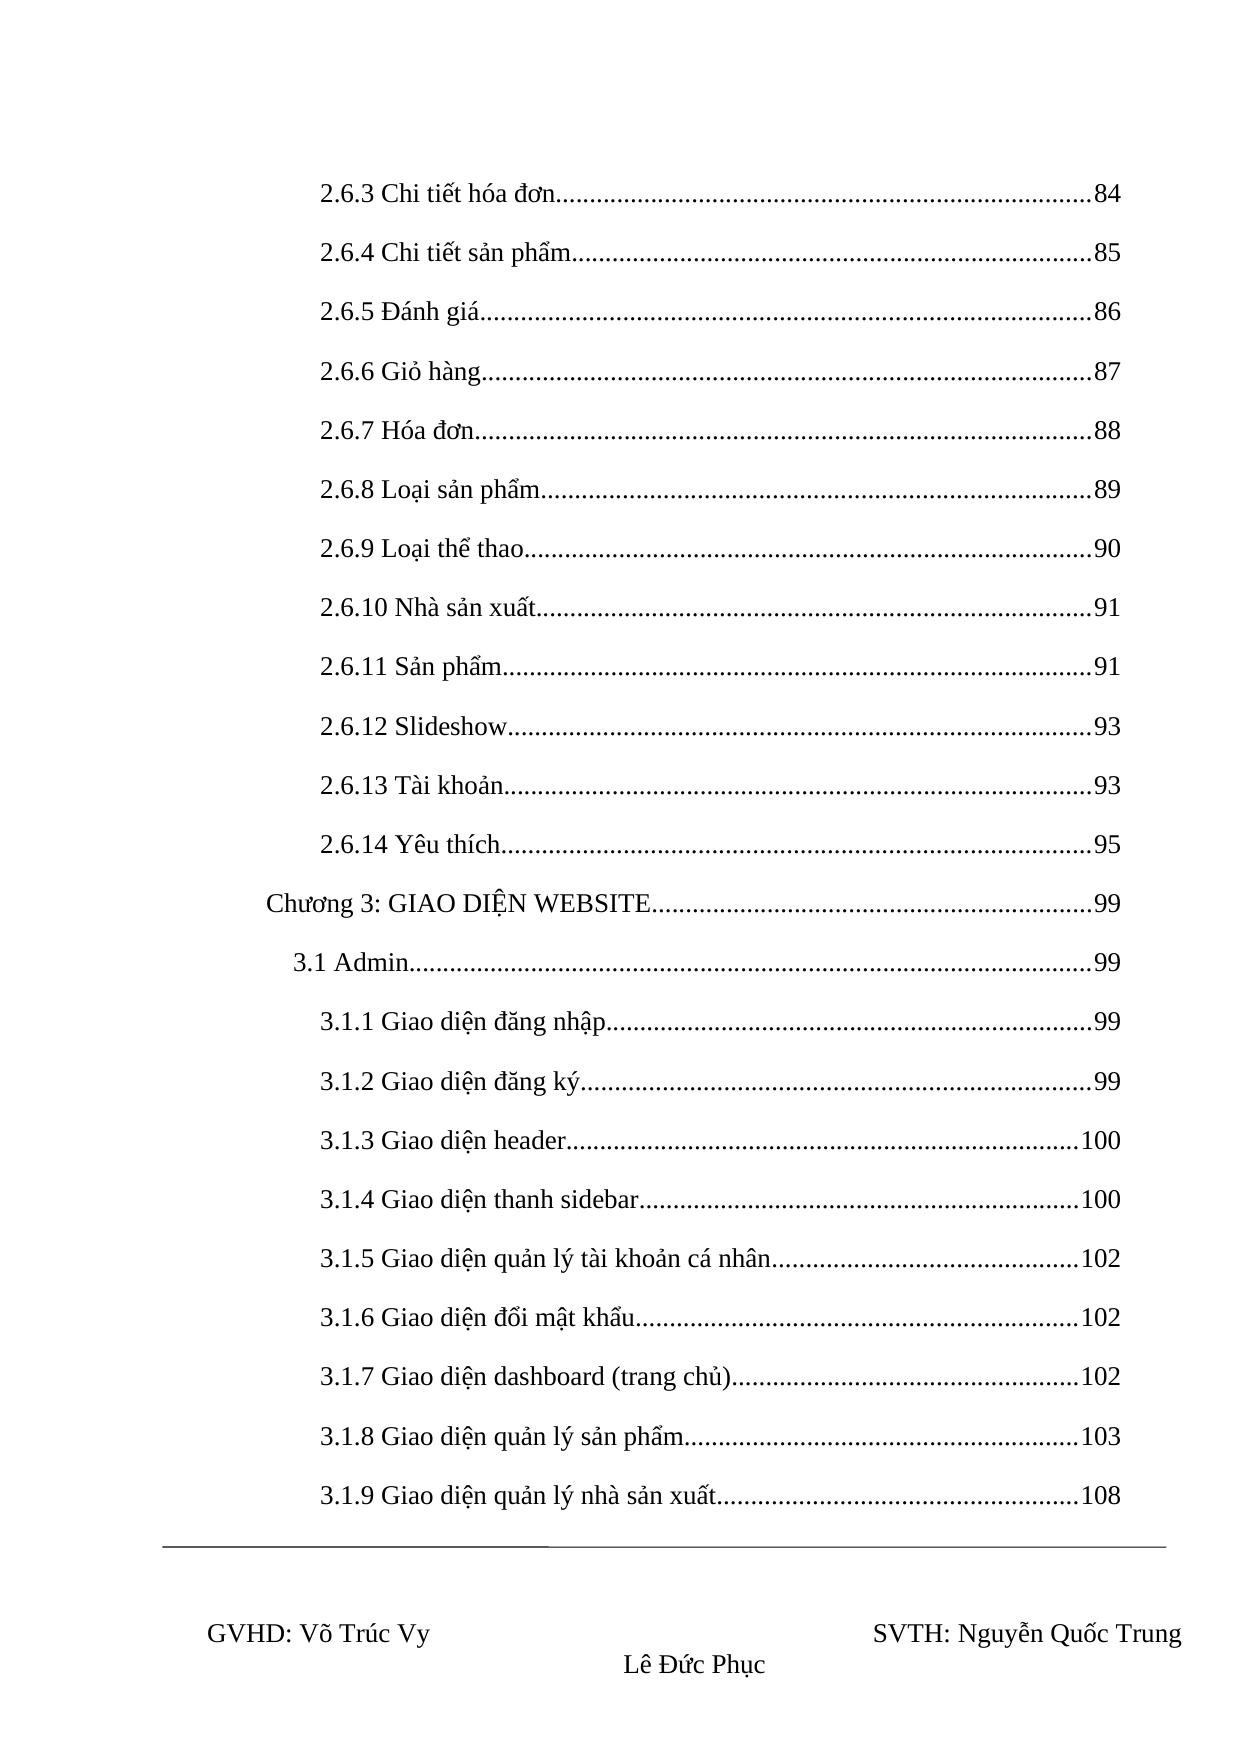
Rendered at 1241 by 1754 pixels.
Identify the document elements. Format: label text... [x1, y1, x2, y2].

text Chương 3: GIAO DIỆN WEBSITE 99 [207, 887, 1122, 918]
text 3.1.1 Giao diện đăng nhập 99 [261, 1006, 1122, 1037]
text 2.6.12 Slideshow 93 [261, 710, 1122, 741]
text 3.1.3 Giao diện header 100 [261, 1124, 1122, 1155]
text 2.6.7 Hóa đơn 88 [261, 414, 1122, 445]
text 2.6.4 Chi tiết sản phẩm 85 [261, 236, 1122, 267]
text 3.1.2 Giao diện đăng ký 99 [261, 1065, 1122, 1096]
text 3.1.6 Giao diện đổi mật khẩu 102 [261, 1301, 1122, 1332]
text 3.1.5 Giao diện quản lý tài khoản cá nhân 102 [261, 1242, 1122, 1273]
text 3.1 Admin 99 [234, 946, 1122, 977]
text 3.1.9 Giao diện quản lý nhà sản xuất 108 [261, 1479, 1122, 1510]
text 3.1.8 Giao diện quản lý sản phẩm 103 [261, 1420, 1122, 1451]
text 2.6.10 Nhà sản xuất 91 [261, 591, 1122, 622]
text 2.6.6 Giỏ hàng 87 [261, 355, 1122, 386]
text 3.1.7 Giao diện dashboard (trang chủ) 102 [261, 1361, 1122, 1392]
text 2.6.9 Loại thể thao 90 [261, 532, 1122, 563]
text 2.6.11 Sản phẩm 91 [261, 651, 1122, 682]
text 2.6.8 Loại sản phẩm 89 [261, 473, 1122, 504]
text 2.6.5 Đánh giá 86 [261, 296, 1122, 327]
text 3.1.4 Giao diện thanh sidebar 100 [261, 1183, 1122, 1214]
text 2.6.13 Tài khoản 93 [261, 769, 1122, 800]
text 2.6.3 Chi tiết hóa đơn 84 [261, 177, 1122, 208]
text 2.6.14 Yêu thích 95 [261, 828, 1122, 859]
